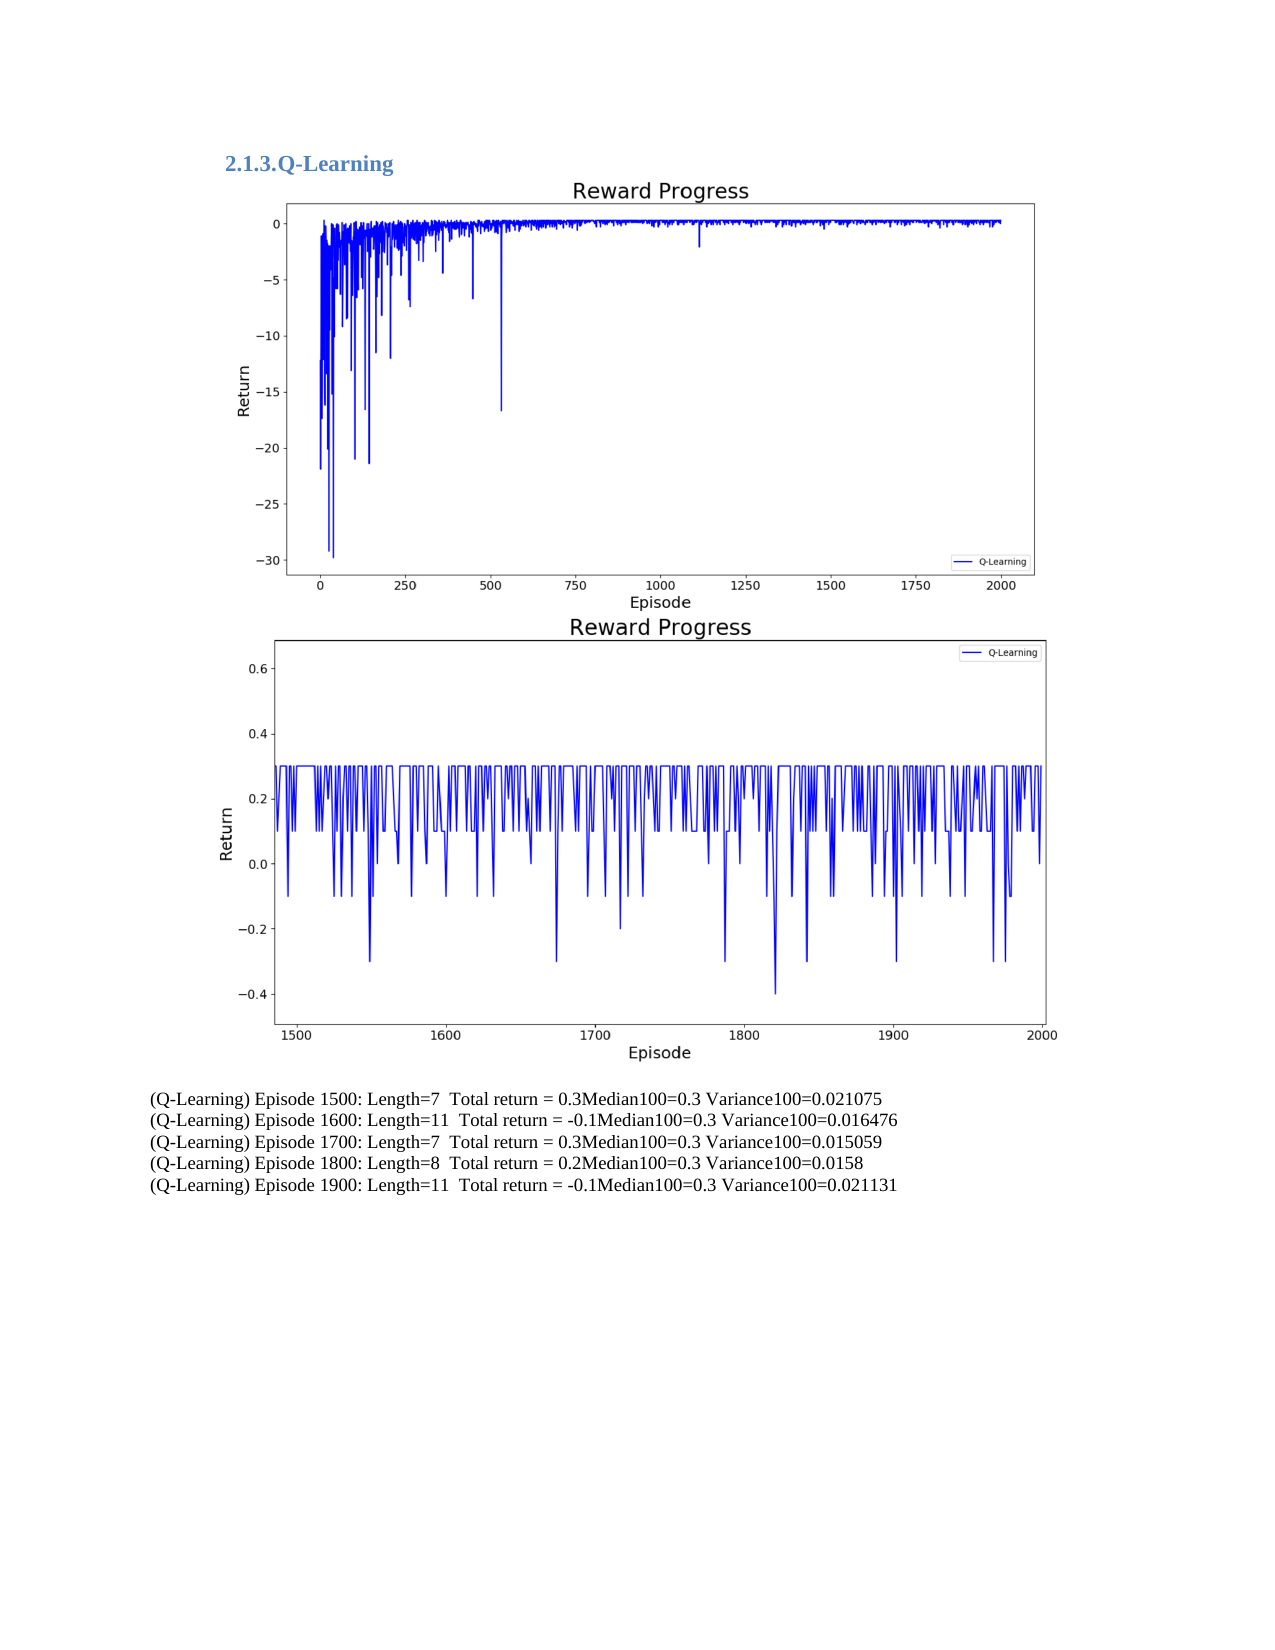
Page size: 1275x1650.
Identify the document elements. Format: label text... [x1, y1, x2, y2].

text (Q-Learning) Episode 1900: Length=11 Total return = -0.1Median100=0.3 Variance100=0.021131 [150, 1174, 1125, 1195]
text (Q-Learning) Episode 1800: Length=8 Total return = 0.2Median100=0.3 Variance100=0.0158 [150, 1152, 1125, 1174]
picture [216, 614, 1059, 1063]
text (Q-Learning) Episode 1600: Length=11 Total return = -0.1Median100=0.3 Variance100=0.016476 [150, 1109, 1125, 1131]
text (Q-Learning) Episode 1700: Length=7 Total return = 0.3Median100=0.3 Variance100=0.015059 [150, 1131, 1125, 1152]
subtitle Q-Learning [225, 150, 1125, 176]
picture [237, 180, 1038, 611]
text (Q-Learning) Episode 1500: Length=7 Total return = 0.3Median100=0.3 Variance100=0.021075 [150, 1087, 1125, 1109]
